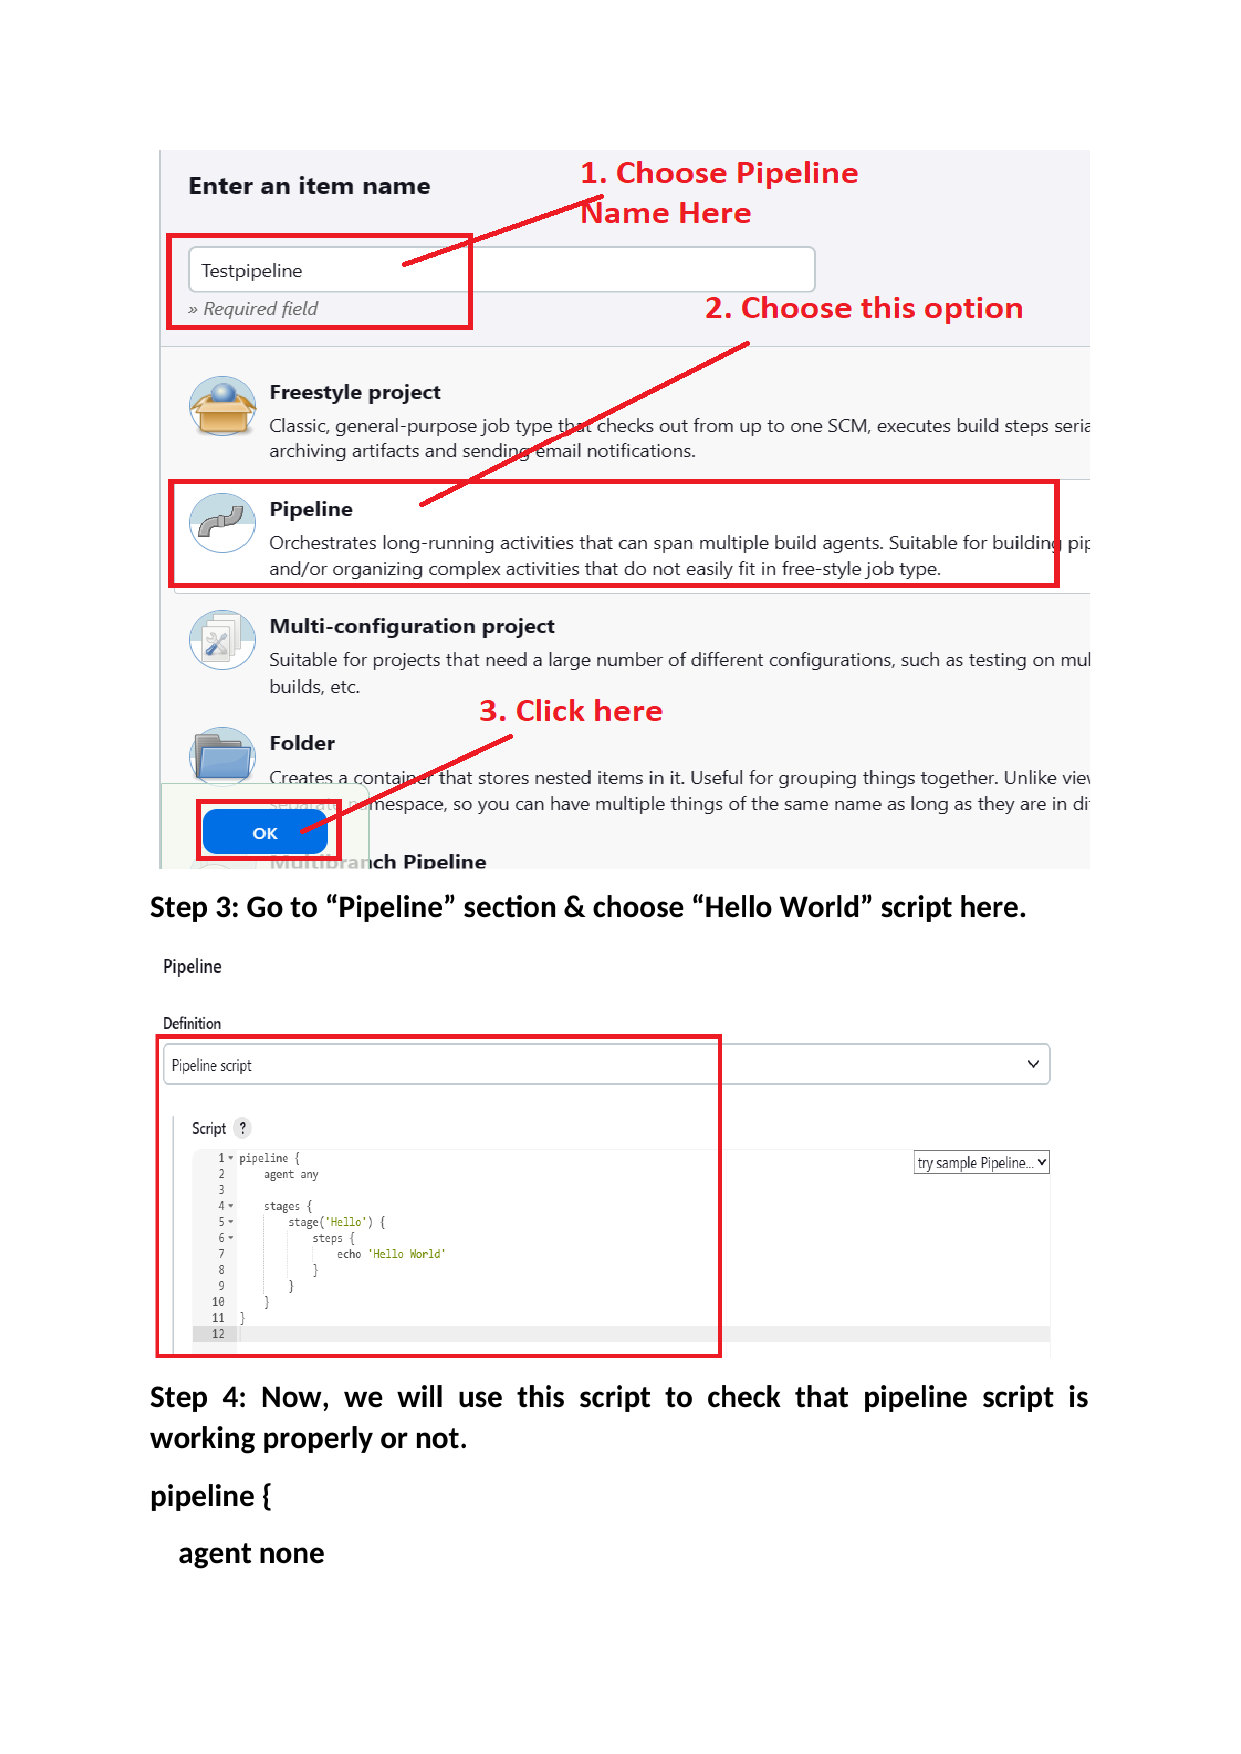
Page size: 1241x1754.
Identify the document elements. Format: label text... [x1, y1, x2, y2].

picture [150, 150, 1091, 869]
picture [150, 945, 1091, 1358]
text pipeline { [150, 1476, 1090, 1514]
text Step 4: Now, we will use this script to check that pipeline script is working properly or not. [150, 1377, 1090, 1456]
text agent none [150, 1533, 1090, 1572]
text Step 3: Go to “Pipeline” section & choose “Hello World” script here. [150, 888, 1090, 926]
